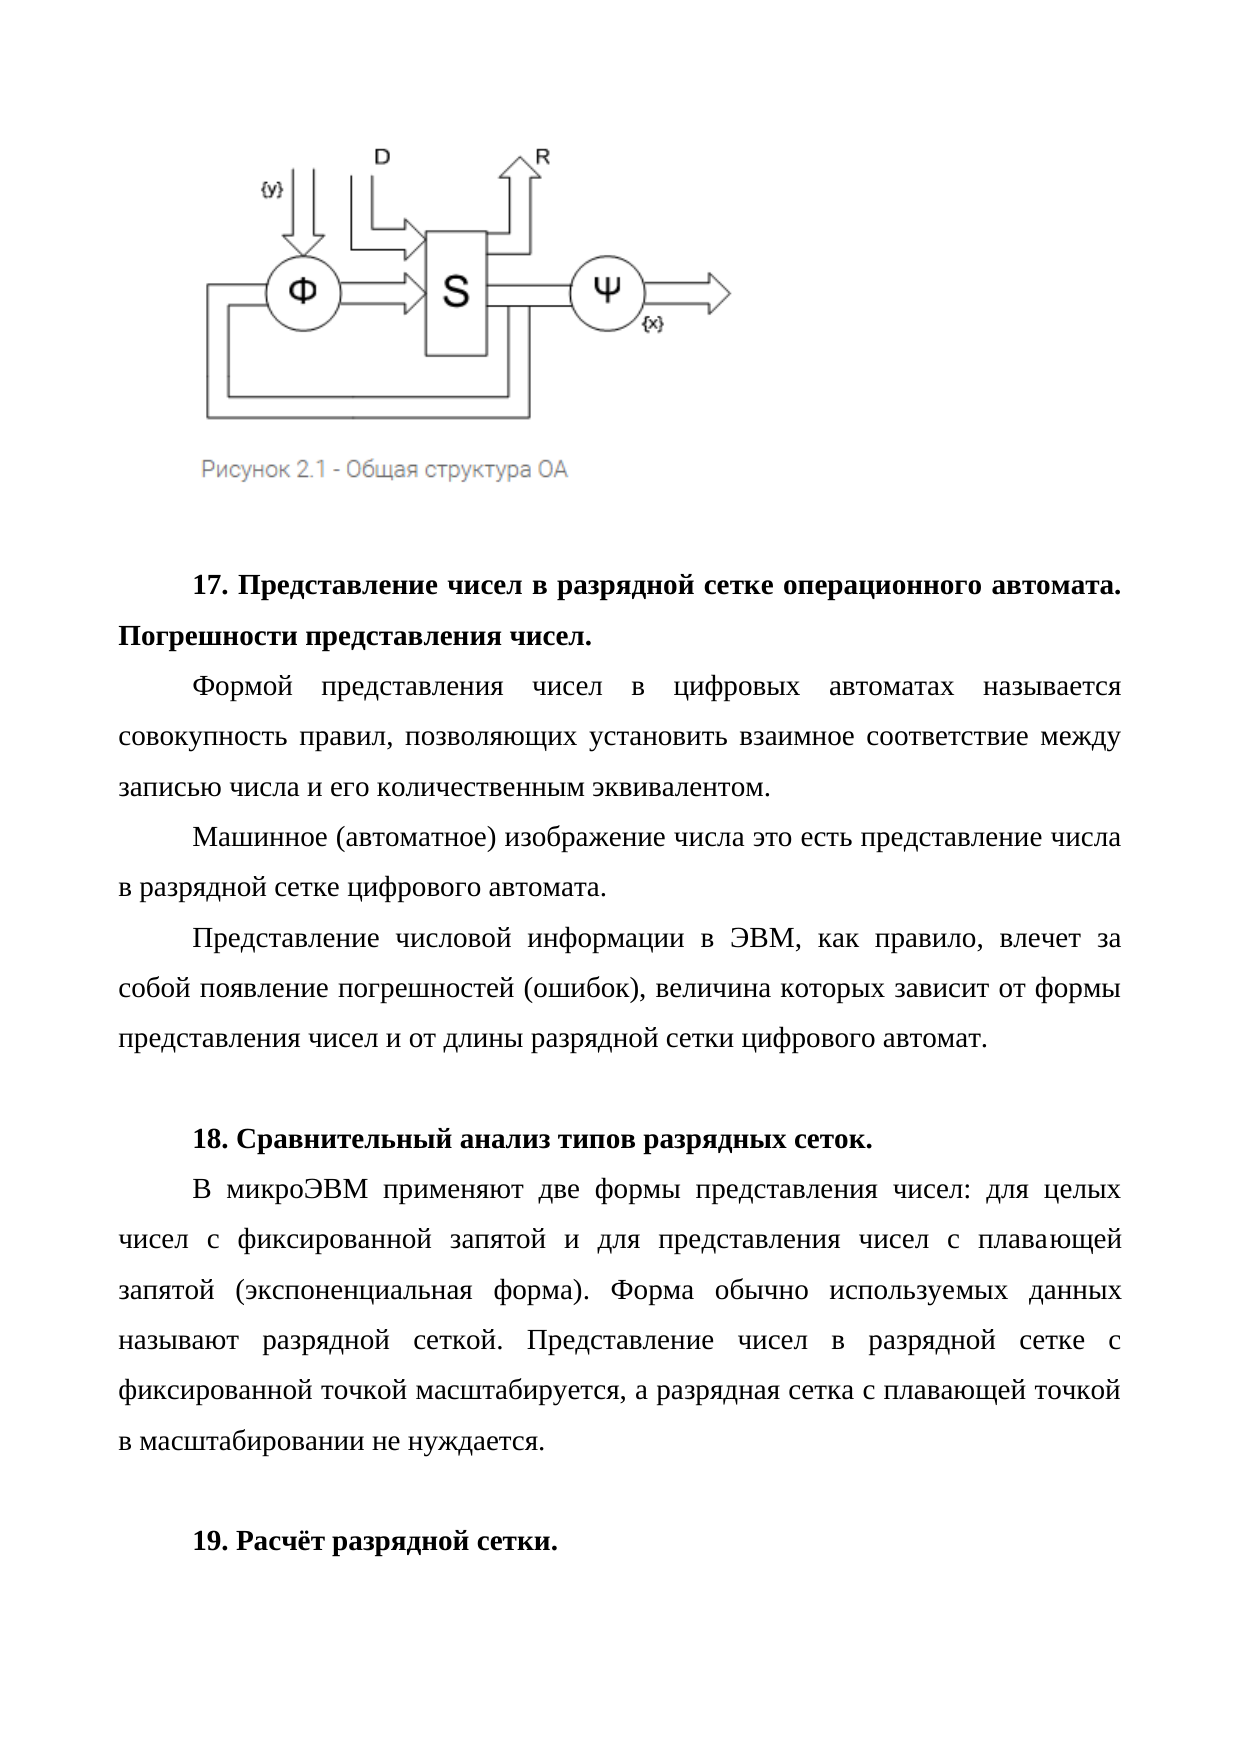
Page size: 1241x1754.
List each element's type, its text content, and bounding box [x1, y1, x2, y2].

text В микроЭВМ применяют две формы представления чисел: для целых чисел с фиксированной запятой и для представления чисел с плава­ющей запятой (экспоненциальная форма). Форма обычно используе­мых данных называют разрядной сеткой. Представление чисел в разрядной сетке с фиксированной точкой масштабируется, а разрядная сетка с плавающей точкой в масштабировании не нуждается. [118, 1171, 1122, 1456]
text Формой представления чисел в цифровых автоматах называется совокупность правил, позволяющих установить взаимное соответствие между записью числа и его количественным эквивалентом. [118, 668, 1122, 802]
text 19. Расчёт разрядной сетки. [118, 1523, 1122, 1557]
text Представление числовой информации в ЭВМ, как правило, влечет за собой появление погрешностей (ошибок), величина которых зависит от формы представления чисел и от длины разрядной сетки цифрового автомат. [118, 920, 1122, 1054]
picture [192, 118, 758, 504]
text Машинное (автоматное) изображение числа это есть представление числа в разрядной сетке цифрового автомата. [118, 819, 1122, 903]
text 17. Представление чисел в разрядной сетке операционного автомата. Погрешности представления чисел. [118, 567, 1122, 651]
text 18. Сравнительный анализ типов разрядных сеток. [118, 1121, 1122, 1154]
